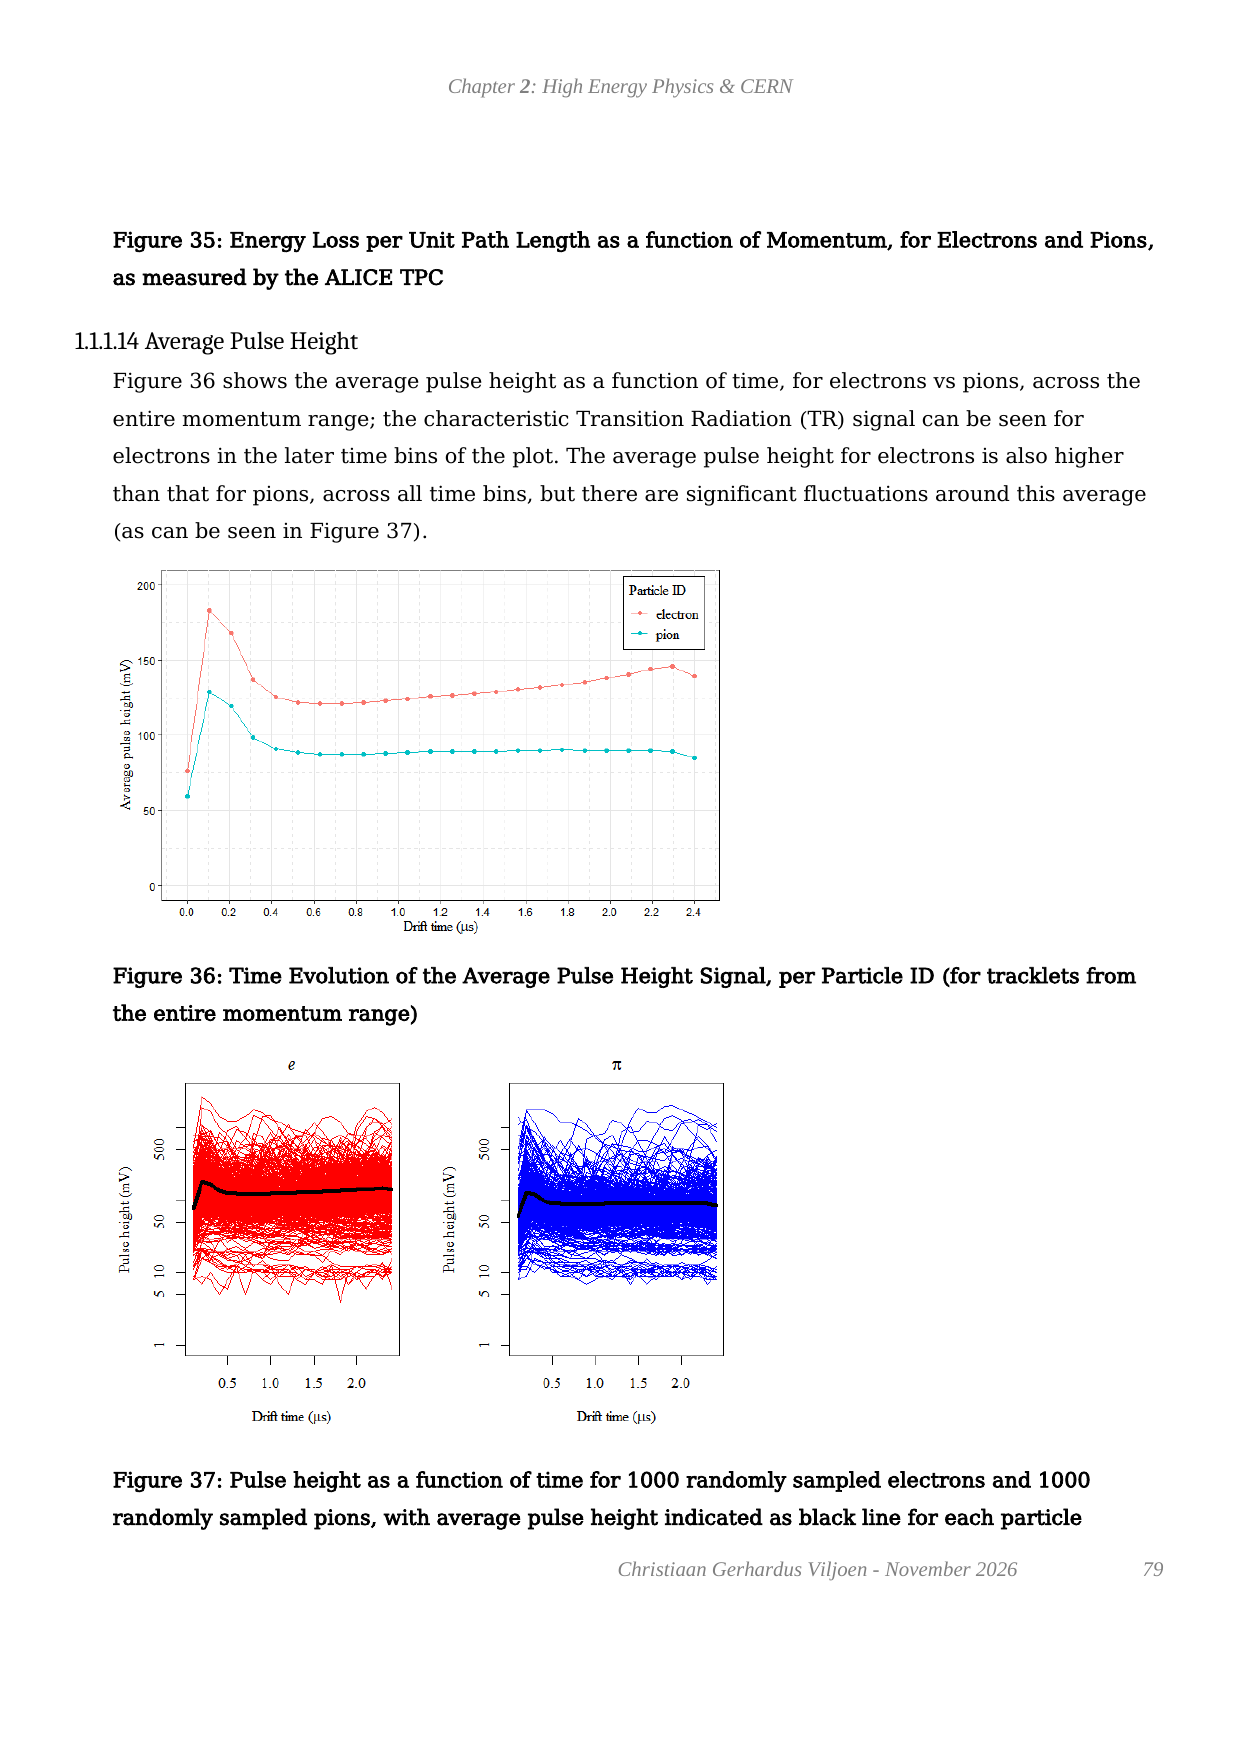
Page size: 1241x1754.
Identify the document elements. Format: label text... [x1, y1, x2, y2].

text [112, 1467, 1165, 1529]
subtitle Average Pulse Height [75, 327, 1165, 355]
picture [112, 1045, 761, 1446]
picture [112, 563, 725, 942]
